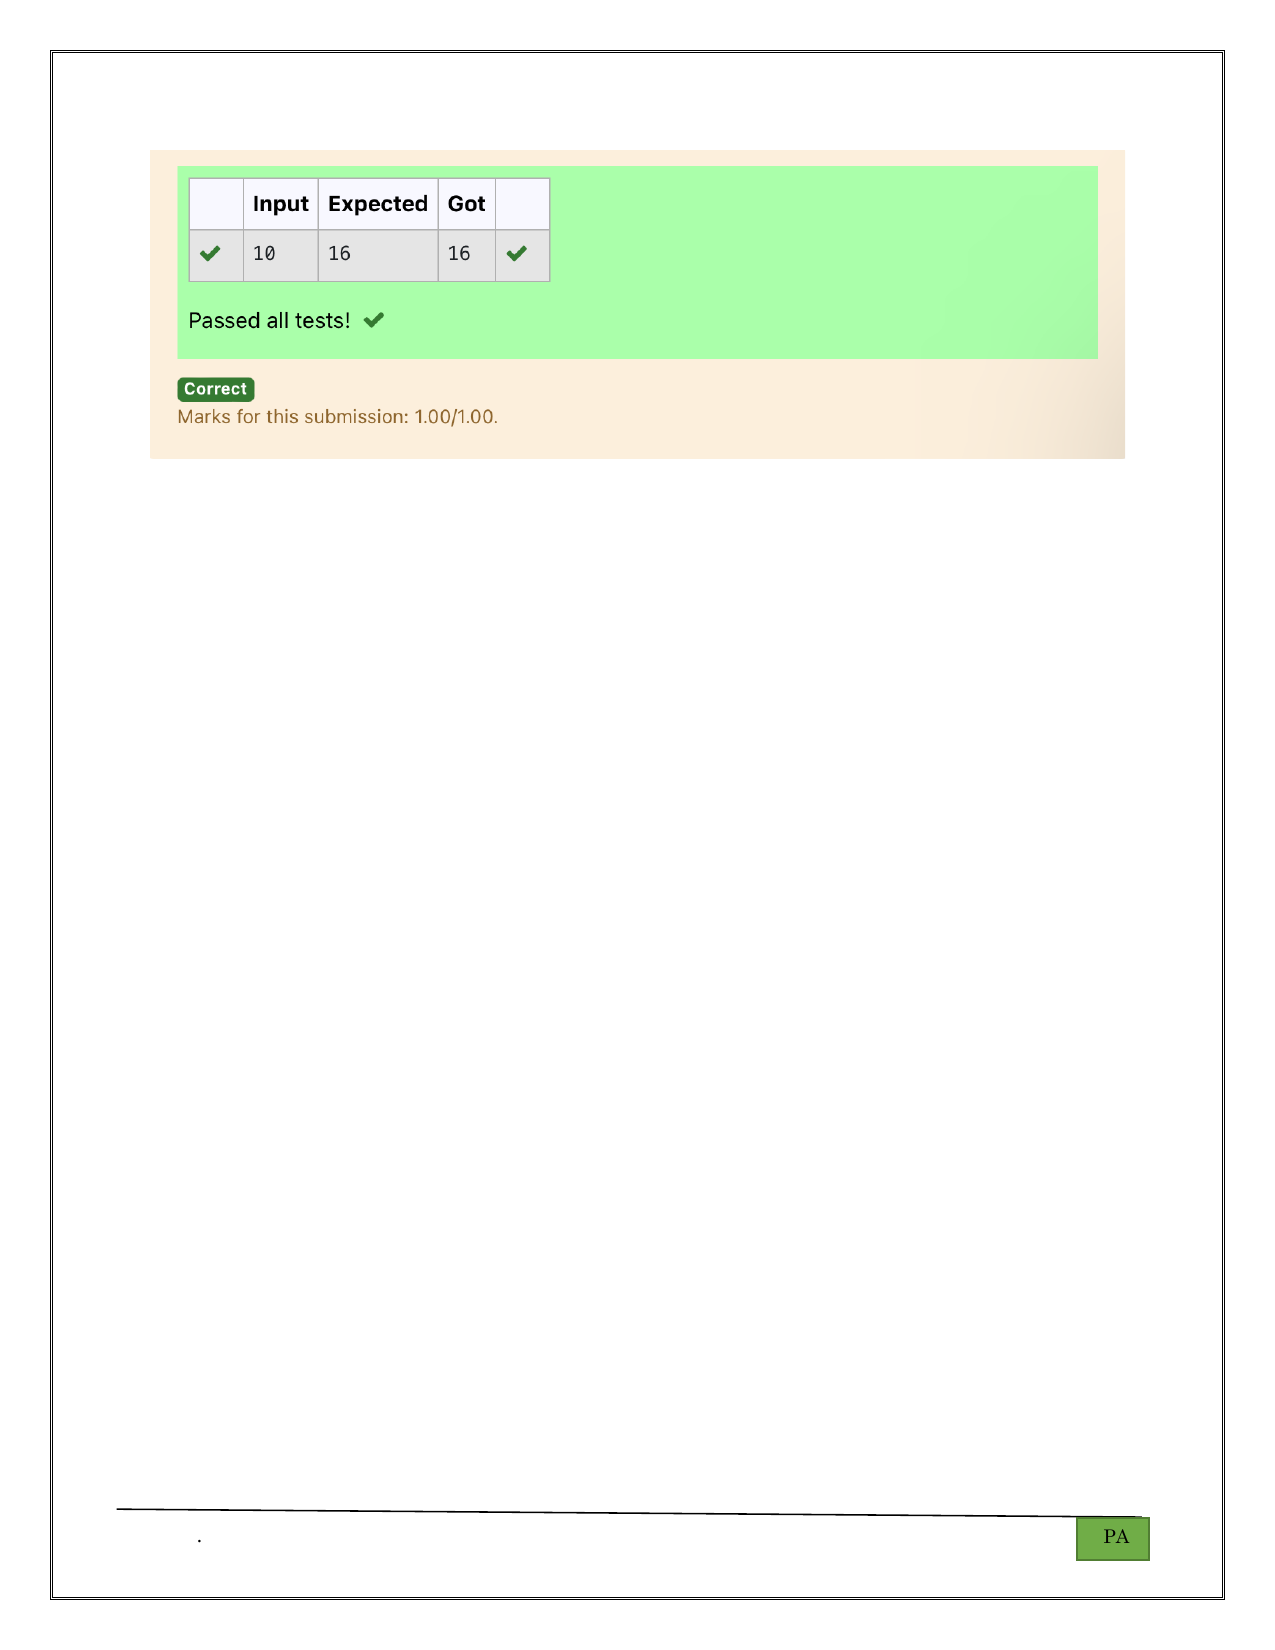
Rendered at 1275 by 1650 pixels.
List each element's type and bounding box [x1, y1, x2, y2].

picture [150, 150, 1125, 459]
